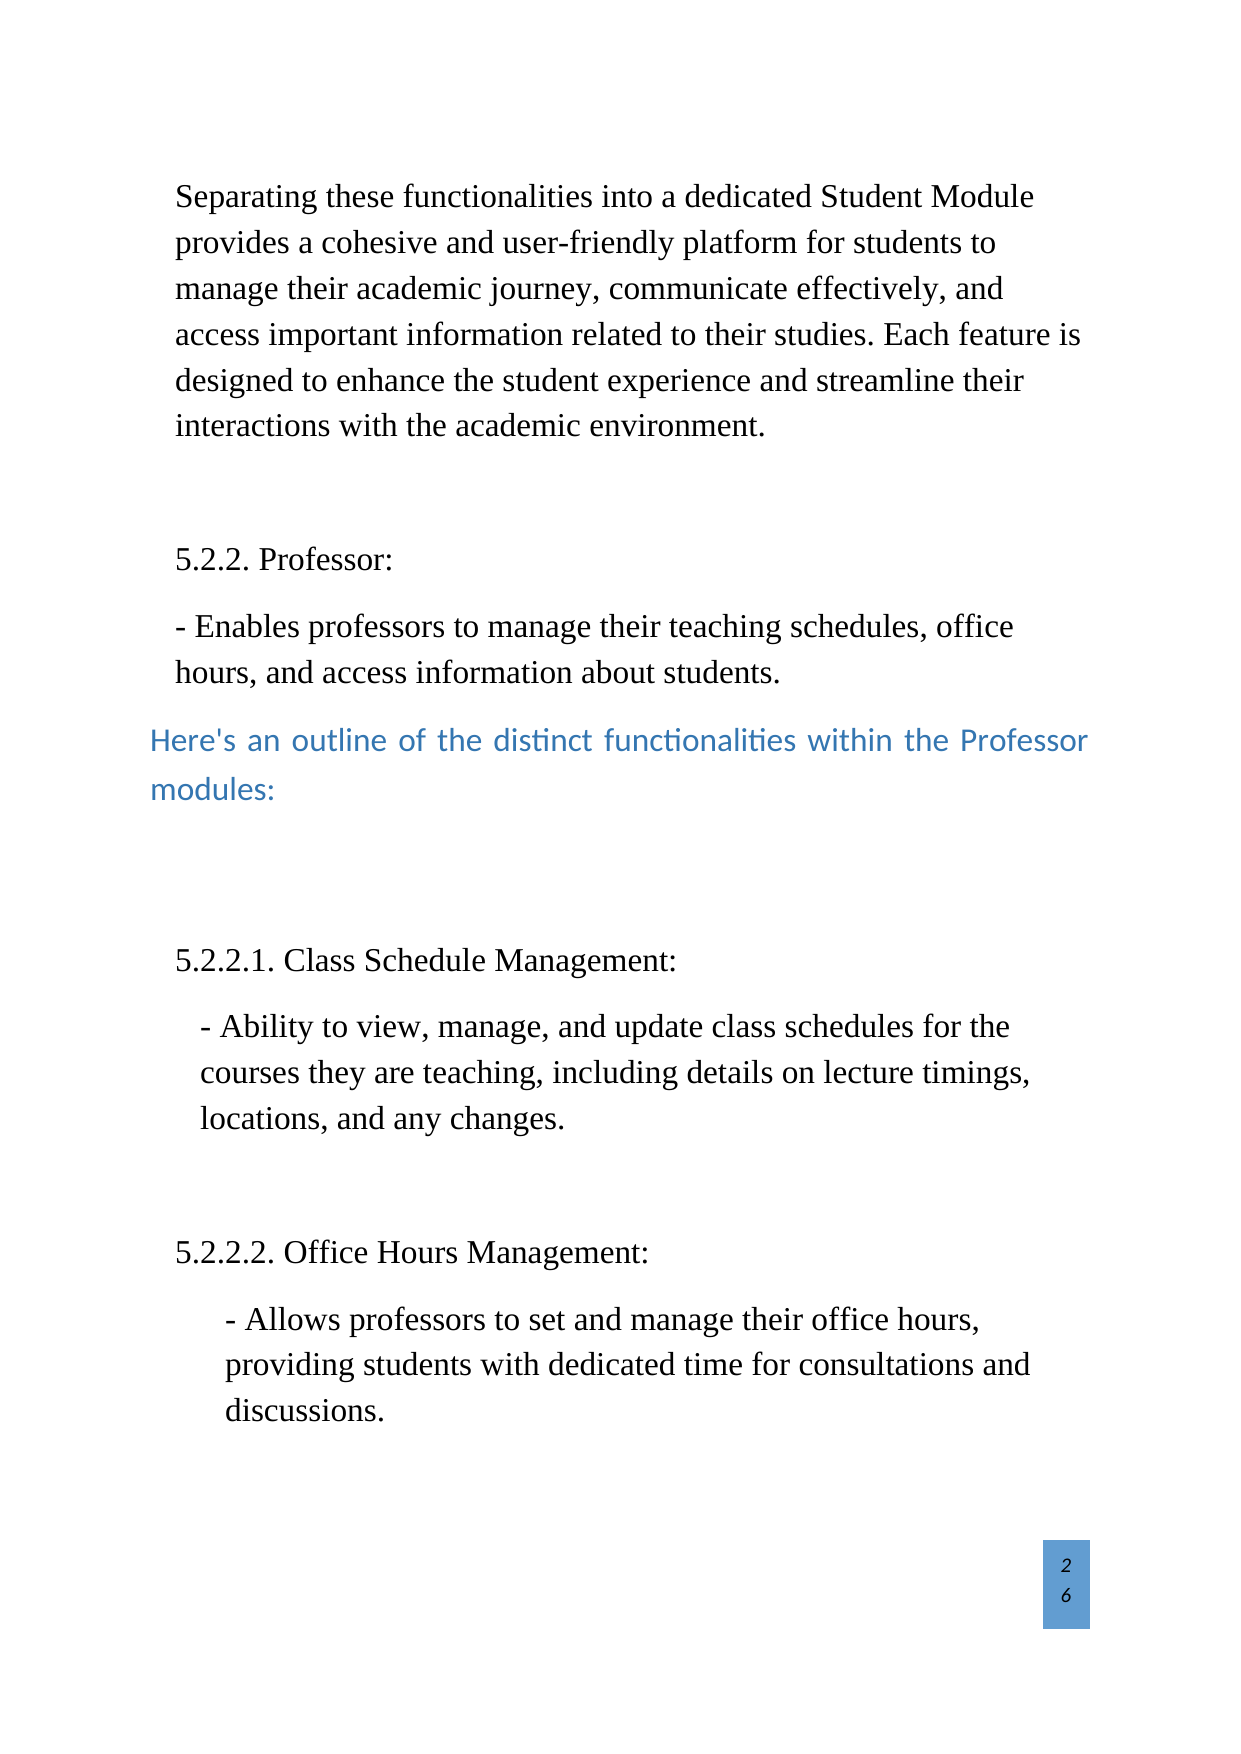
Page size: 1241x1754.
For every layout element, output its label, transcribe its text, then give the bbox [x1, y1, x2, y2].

text - Allows professors to set and manage their office hours, providing students with dedicated time for consultations and discussions. [225, 1299, 1090, 1429]
text - Enables professors to manage their teaching schedules, office hours, and access information about students. [175, 606, 1090, 690]
text Here's an outline of the distinct functionalities within the Professor modules: [150, 719, 1090, 808]
text 5.2.2.1. Class Schedule Management: [175, 940, 1090, 978]
text - Ability to view, manage, and update class schedules for the courses they are teaching, including details on lecture timings, locations, and any changes. [200, 1007, 1090, 1137]
text Separating these functionalities into a dedicated Student Module provides a cohesive and user-friendly platform for students to manage their academic journey, communicate effectively, and access important information related to their studies. Each feature is designed to enhance the student experience and streamline their interactions with the academic environment. [175, 176, 1090, 444]
text 5.2.2.2. Office Hours Management: [175, 1232, 1090, 1270]
text 5.2.2. Professor: [175, 539, 1090, 578]
